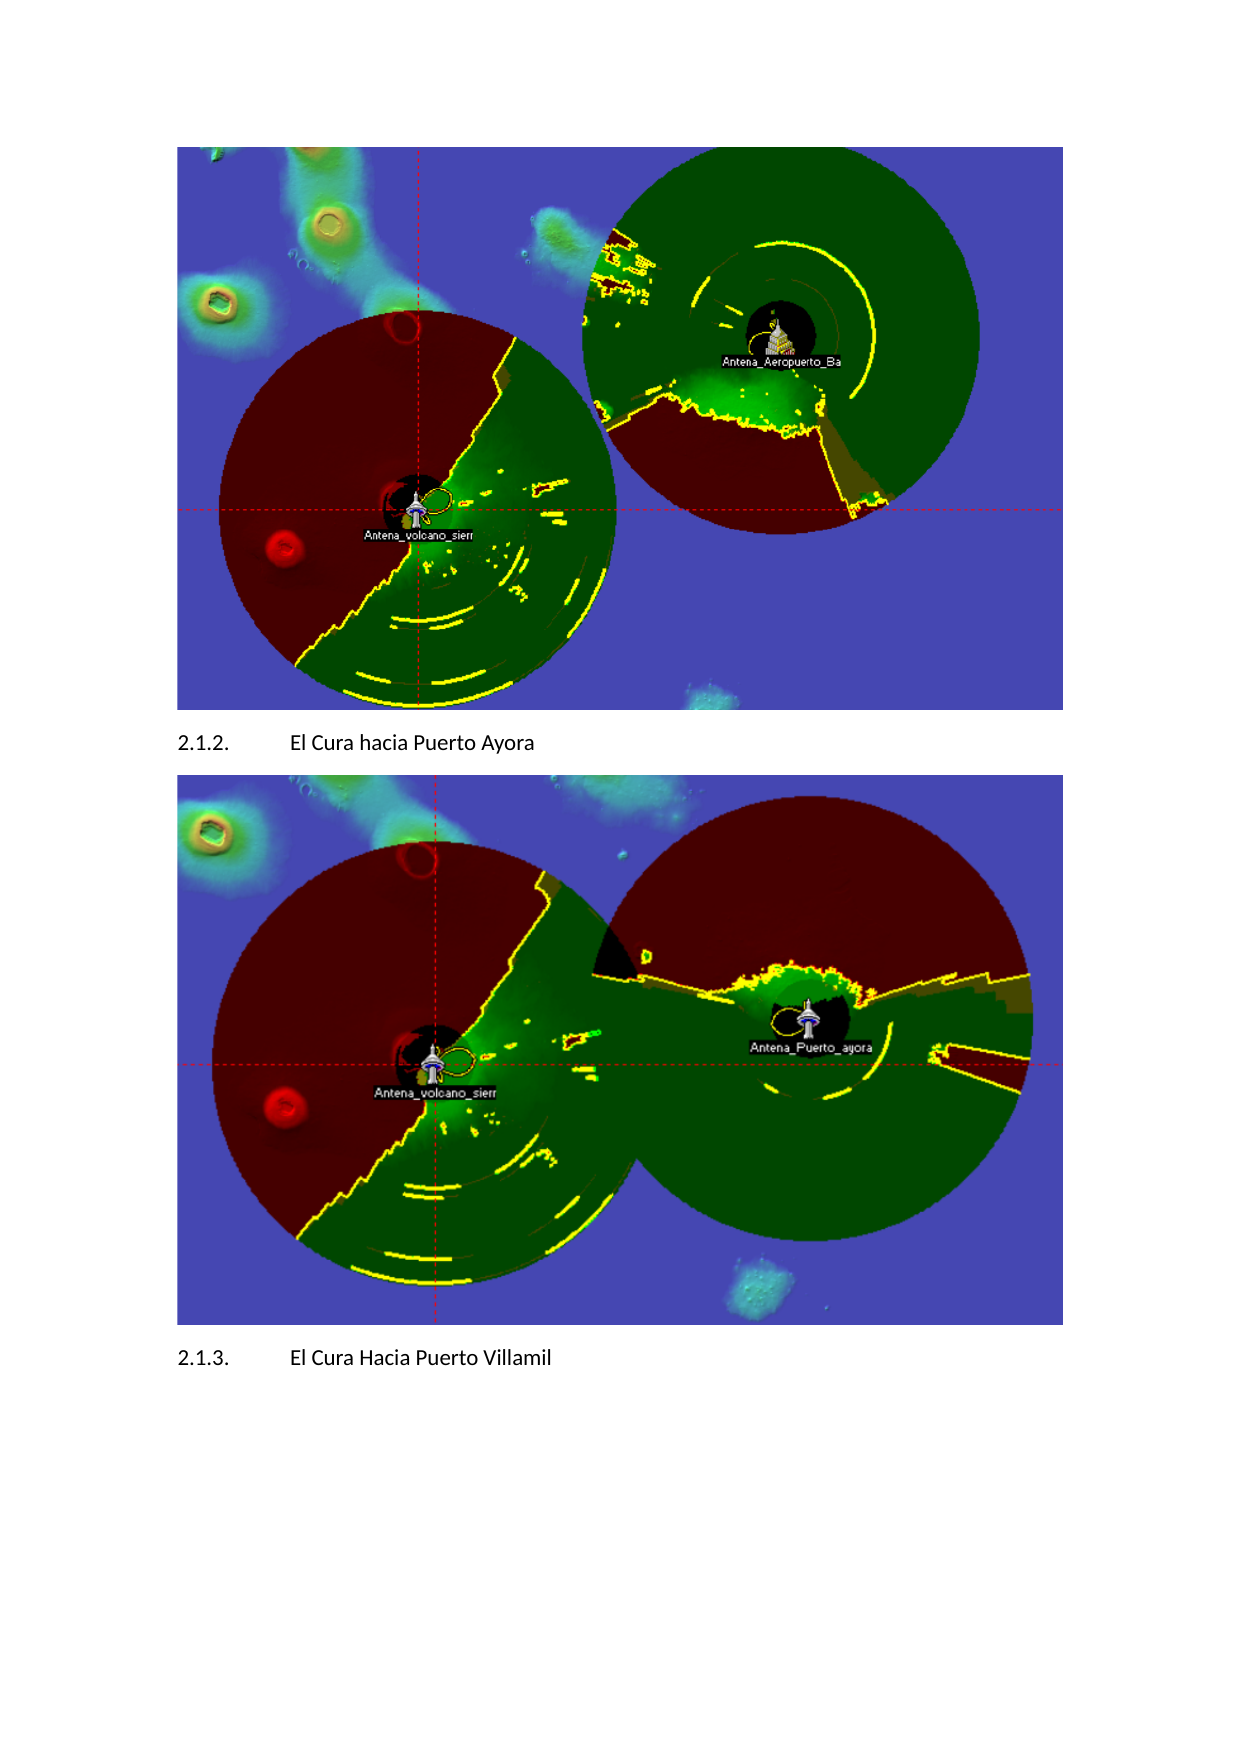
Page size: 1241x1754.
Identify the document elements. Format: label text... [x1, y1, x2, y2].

list El Cura hacia Puerto Ayora [177, 728, 1063, 756]
picture [177, 775, 1063, 1325]
picture [177, 147, 1063, 710]
list El Cura Hacia Puerto Villamil [177, 1343, 1063, 1371]
